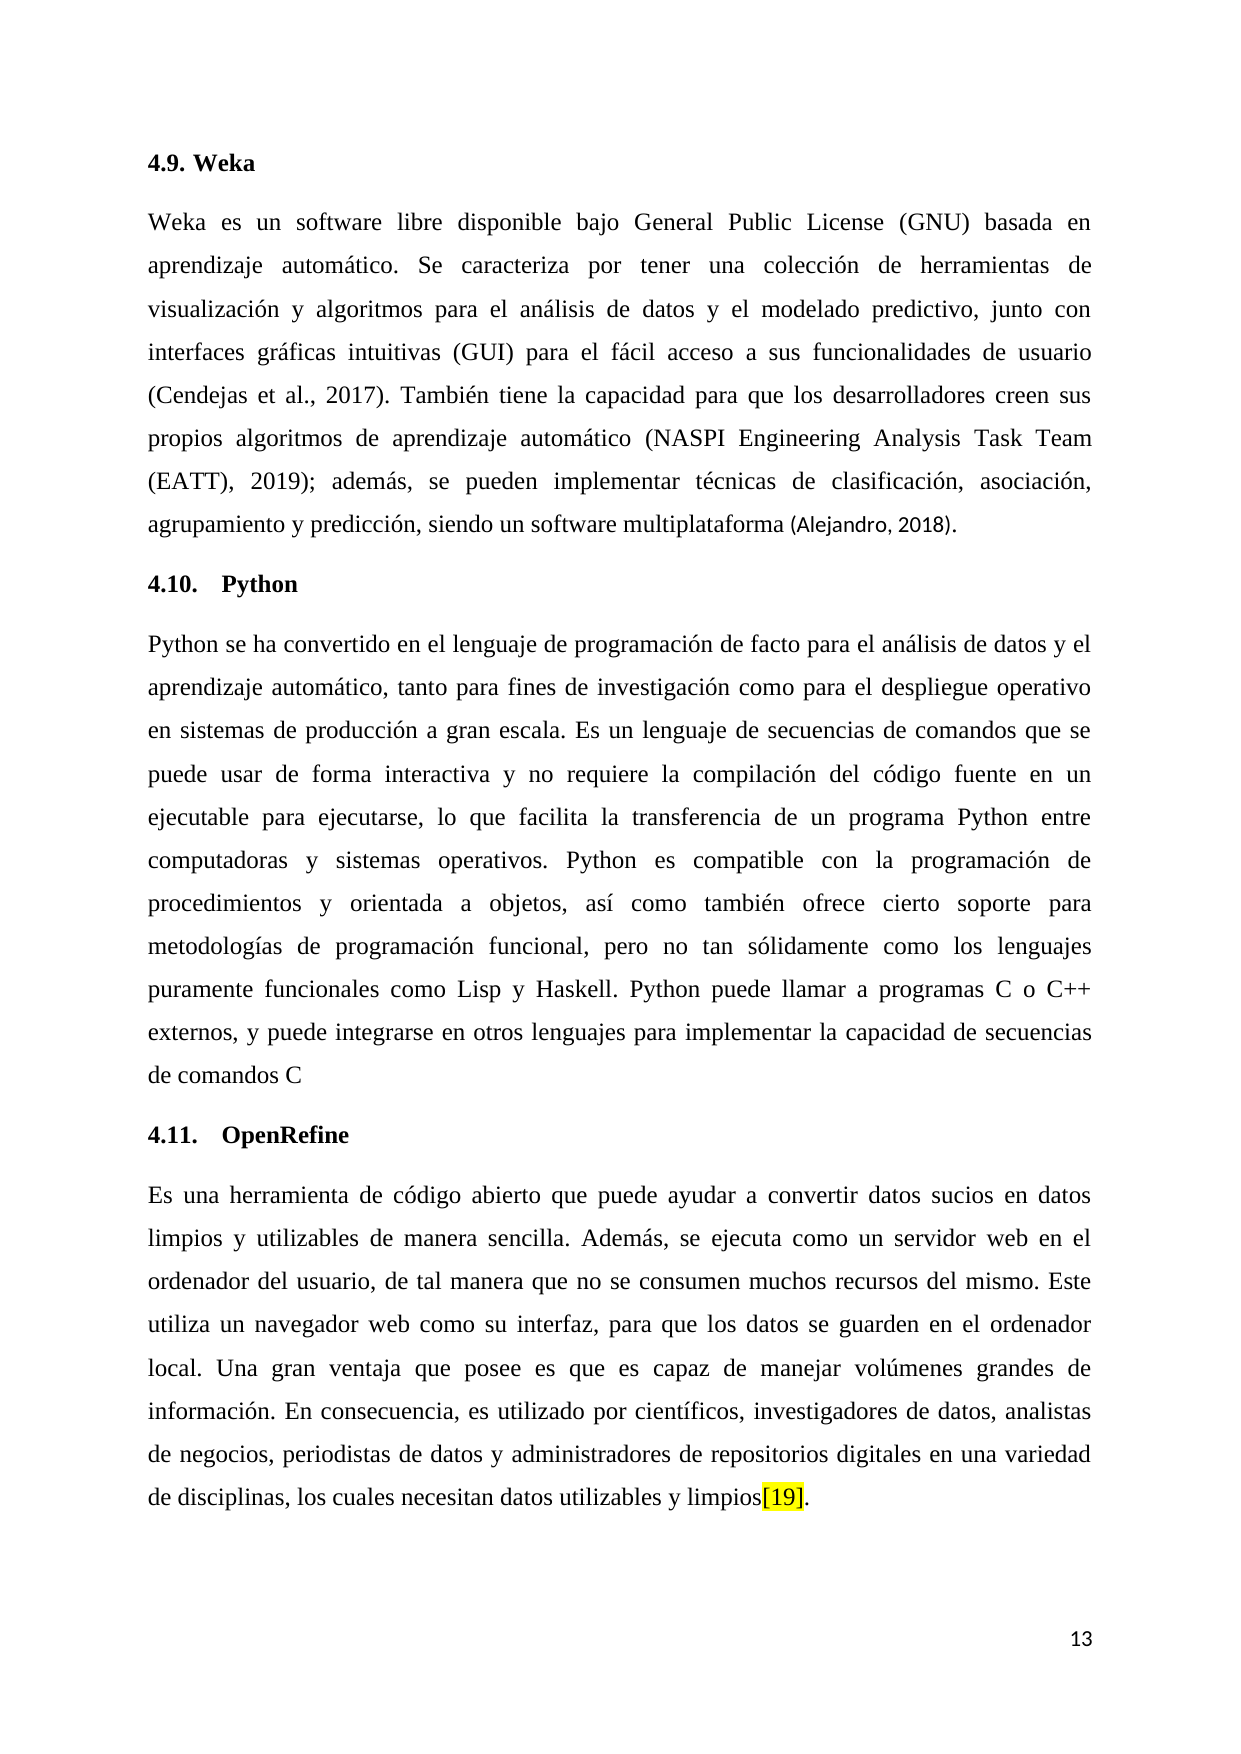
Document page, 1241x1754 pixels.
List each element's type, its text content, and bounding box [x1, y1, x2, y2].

list OpenRefine [148, 1120, 1092, 1149]
text Weka es un software libre disponible bajo General Public License (GNU) basada en aprendizaje automático. Se caracteriza por tener una colección de herramientas de visualización y algoritmos para el análisis de datos y el modelado predictivo, junto con interfaces gráficas intuitivas (GUI) para el fácil acceso a sus funcionalidades de usuario (Cendejas et al., 2017). También tiene la capacidad para que los desarrolladores creen sus propios algoritmos de aprendizaje automático ; además, se pueden implementar técnicas de clasificación, asociación, agrupamiento y predicción, siendo un software multiplataforma. [148, 207, 1092, 538]
list Python [148, 569, 1092, 598]
text Python se ha convertido en el lenguaje de programación de facto para el análisis de datos y el aprendizaje automático, tanto para fines de investigación como para el despliegue operativo en sistemas de producción a gran escala. Es un lenguaje de secuencias de comandos que se puede usar de forma interactiva y no requiere la compilación del código fuente en un ejecutable para ejecutarse, lo que facilita la transferencia de un programa Python entre computadoras y sistemas operativos. Python es compatible con la programación de procedimientos y orientada a objetos, así como también ofrece cierto soporte para metodologías de programación funcional, pero no tan sólidamente como los lenguajes puramente funcionales como Lisp y Haskell. Python puede llamar a programas C o C++ externos, y puede integrarse en otros lenguajes para implementar la capacidad de secuencias de comandos C [148, 629, 1092, 1089]
list Weka [148, 148, 1092, 176]
text Es una herramienta de código abierto que puede ayudar a convertir datos sucios en datos limpios y utilizables de manera sencilla. Además, se ejecuta como un servidor web en el ordenador del usuario, de tal manera que no se consumen muchos recursos del mismo. Este utiliza un navegador web como su interfaz, para que los datos se guarden en el ordenador local. Una gran ventaja que posee es que es capaz de manejar volúmenes grandes de información. En consecuencia, es utilizado por científicos, investigadores de datos, analistas de negocios, periodistas de datos y administradores de repositorios digitales en una variedad de disciplinas, los cuales necesitan datos utilizables y limpios[19]. [148, 1180, 1092, 1511]
